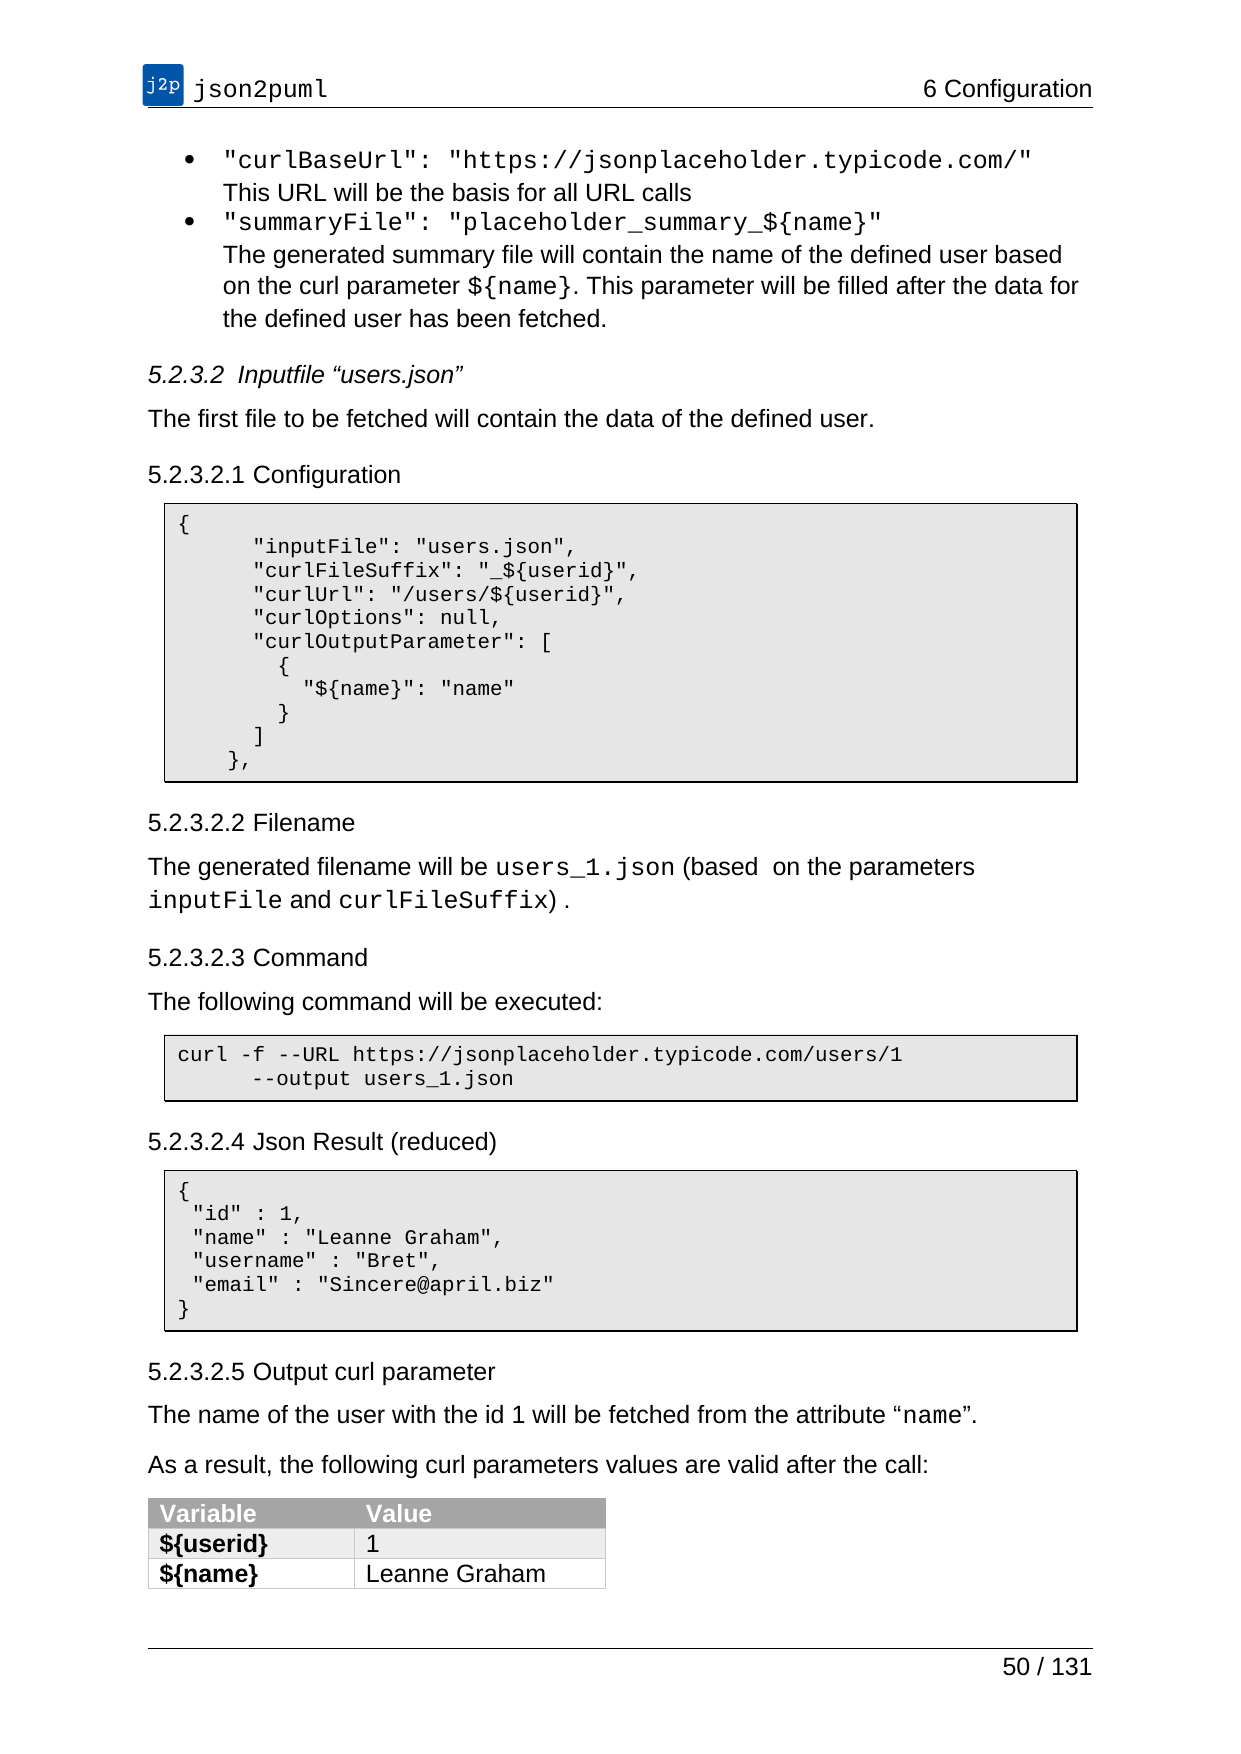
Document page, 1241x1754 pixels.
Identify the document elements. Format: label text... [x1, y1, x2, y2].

table_header Variable [149, 1499, 354, 1528]
text The generated filename will be users_1.json (based on the parameters inputFile and curlFileSuffix) . [148, 852, 1093, 916]
text ] [165, 716, 1076, 740]
subtitle Json Result (reduced) [148, 1127, 1093, 1155]
subtitle Command [148, 943, 1093, 972]
text curl -f --URL https://jsonplaceholder.typicode.com/users/1 --output users_1.json [165, 1036, 1076, 1100]
text { [165, 504, 1076, 527]
text { [165, 1171, 1076, 1194]
text The first file to be fetched will contain the data of the defined user. [148, 404, 1093, 432]
text "curlFileSuffix": "_${userid}", [165, 551, 1076, 574]
text "name" : "Leanne Graham", [165, 1217, 1076, 1241]
text As a result, the following curl parameters values are valid after the call: [148, 1450, 1093, 1479]
text } [165, 1288, 1076, 1330]
text } [165, 692, 1076, 716]
picture [142, 64, 184, 106]
subtitle Inputfile “users.json” [148, 360, 1093, 389]
text "curlOptions": null, [165, 598, 1076, 622]
text "curlOutputParameter": [ [165, 622, 1076, 645]
list "summaryFile": "placeholder_summary_${name}" The generated summary file will contain the name of the defined user based on the curl parameter ${name}. This parameter will be filled after the data for the defined user has been fetched. [185, 209, 1093, 333]
table_header Value [355, 1499, 605, 1528]
text The following command will be executed: [148, 987, 1093, 1016]
table_cell Leanne Graham [355, 1559, 605, 1587]
text "curlUrl": "/users/${userid}", [165, 574, 1076, 598]
text { [165, 645, 1076, 669]
table_cell ${userid} [149, 1529, 354, 1558]
text The name of the user with the id 1 will be fetched from the attribute “name”. [148, 1400, 1093, 1431]
subtitle Output curl parameter [148, 1357, 1093, 1386]
text "email" : "Sincere@april.biz" [165, 1265, 1076, 1288]
subtitle Configuration [148, 460, 1093, 488]
subtitle Filename [148, 808, 1093, 837]
text }, [165, 740, 1076, 781]
table_cell ${name} [149, 1559, 354, 1587]
text "inputFile": "users.json", [165, 527, 1076, 551]
text "username" : "Bret", [165, 1241, 1076, 1265]
list "curlBaseUrl": "https://jsonplaceholder.typicode.com/" This URL will be the basis for all URL calls [185, 148, 1093, 207]
text "id" : 1, [165, 1194, 1076, 1217]
table_cell 1 [355, 1529, 605, 1558]
text "${name}": "name" [165, 669, 1076, 692]
